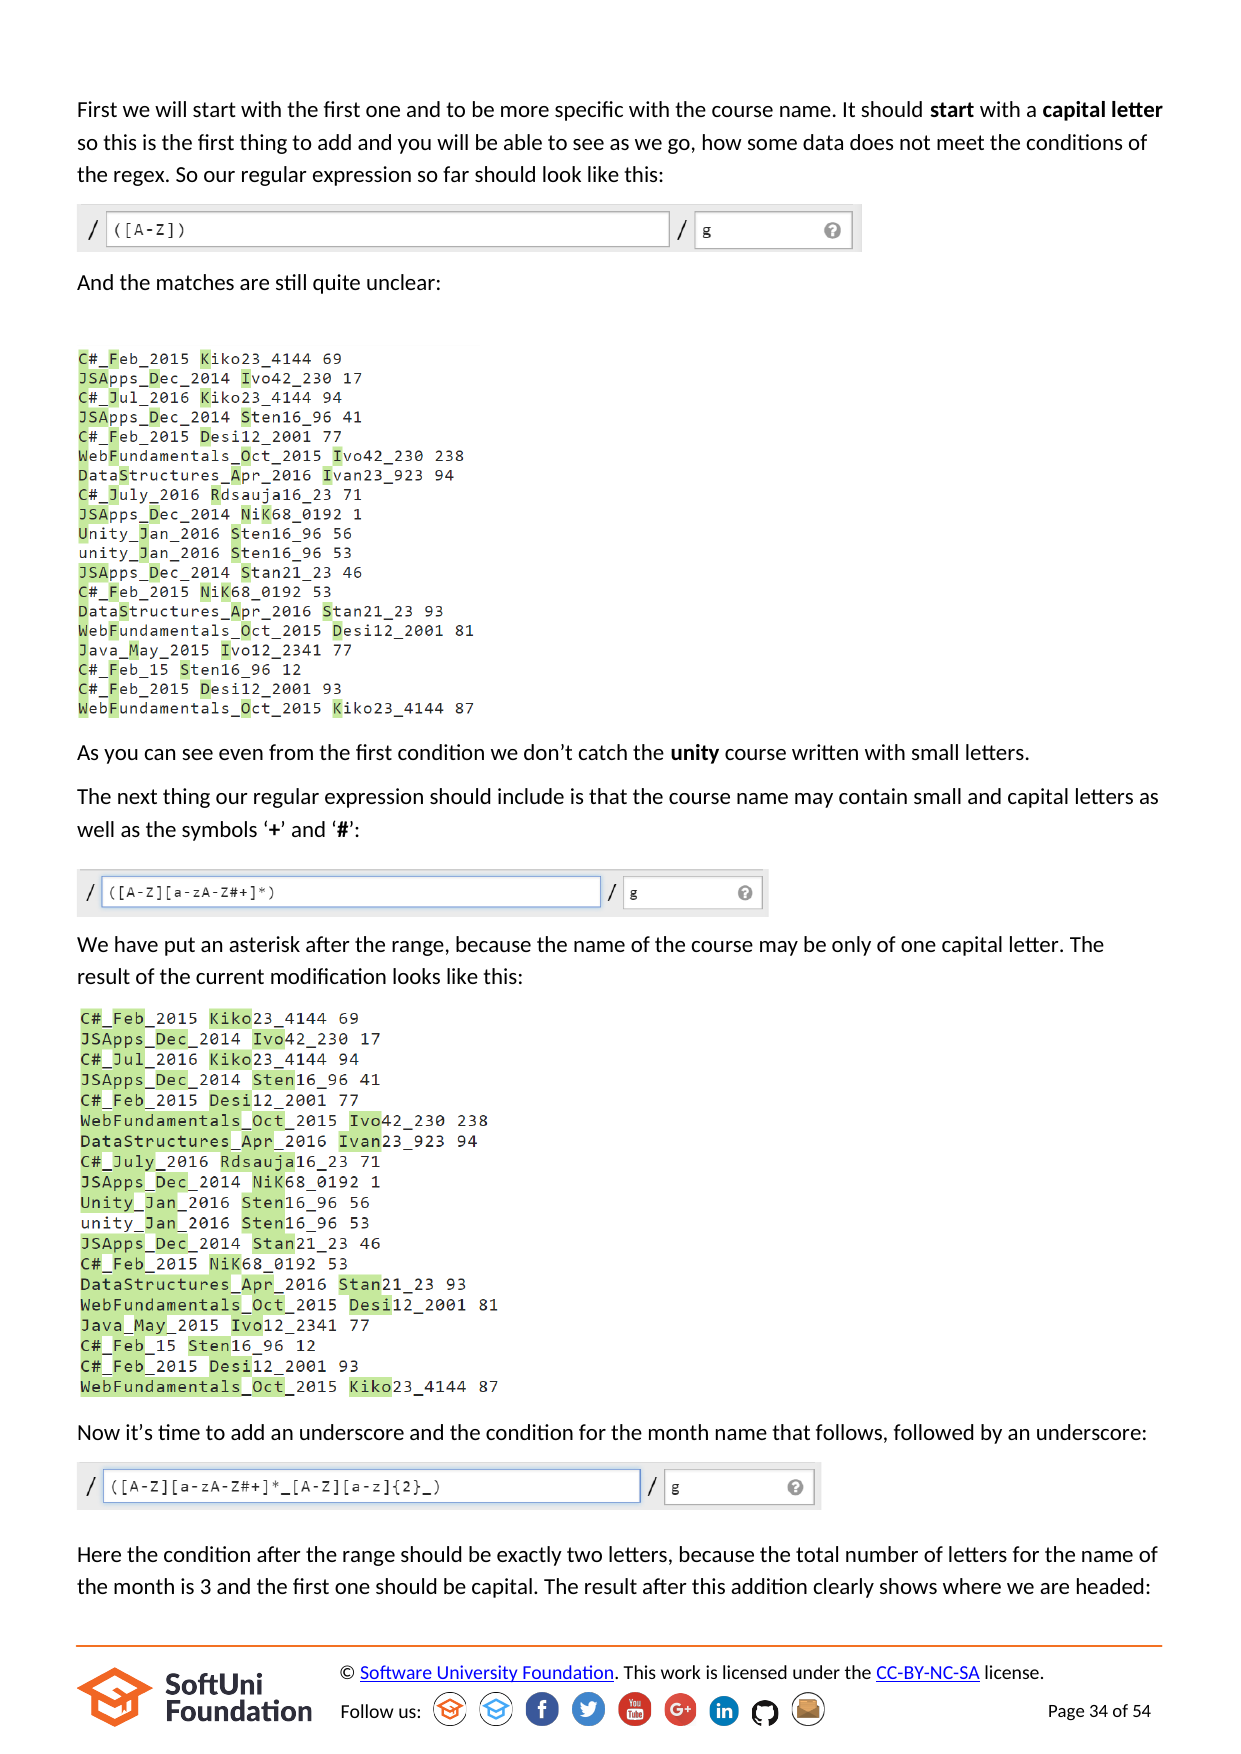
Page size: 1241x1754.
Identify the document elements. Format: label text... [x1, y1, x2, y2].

picture [76, 869, 769, 917]
text Here the condition after the range should be exactly two letters, because the total number of letters for the name of the month is 3 and the first one should be capital. The result after this addition clearly shows where we are headed: [77, 1540, 1163, 1600]
text First we will start with the first one and to be more specific with the course name. It should start with a capital letter so this is the first thing to add and you will be able to see as we go, how some data does not meet the conditions of the regex. So our regular expression so far should look like this: [77, 95, 1163, 188]
picture [76, 345, 480, 722]
text The next thing our regular expression should include is that the course name may contain small and capital letters as well as the symbols ‘+’ and ‘#’: [77, 782, 1163, 843]
picture [618, 1692, 652, 1726]
picture [525, 1692, 559, 1726]
picture [730, 1696, 739, 1705]
picture [709, 1696, 718, 1705]
picture [76, 1667, 312, 1727]
picture [723, 1708, 732, 1717]
picture [791, 1692, 825, 1726]
picture [76, 1462, 822, 1510]
text We have put an asterisk after the range, because the name of the course may be only of one capital letter. The result of the current modification looks like this: [77, 859, 1163, 990]
picture [752, 1700, 779, 1726]
picture [572, 1692, 605, 1726]
picture [479, 1692, 513, 1726]
text As you can see even from the first condition we don’t catch the unity course written with small letters. [77, 738, 1163, 766]
picture [664, 1693, 697, 1726]
text And the matches are still quite unclear: [77, 268, 1163, 296]
picture [76, 204, 862, 252]
picture [730, 1717, 739, 1726]
picture [709, 1717, 718, 1726]
picture [76, 1006, 509, 1401]
picture [433, 1692, 467, 1726]
